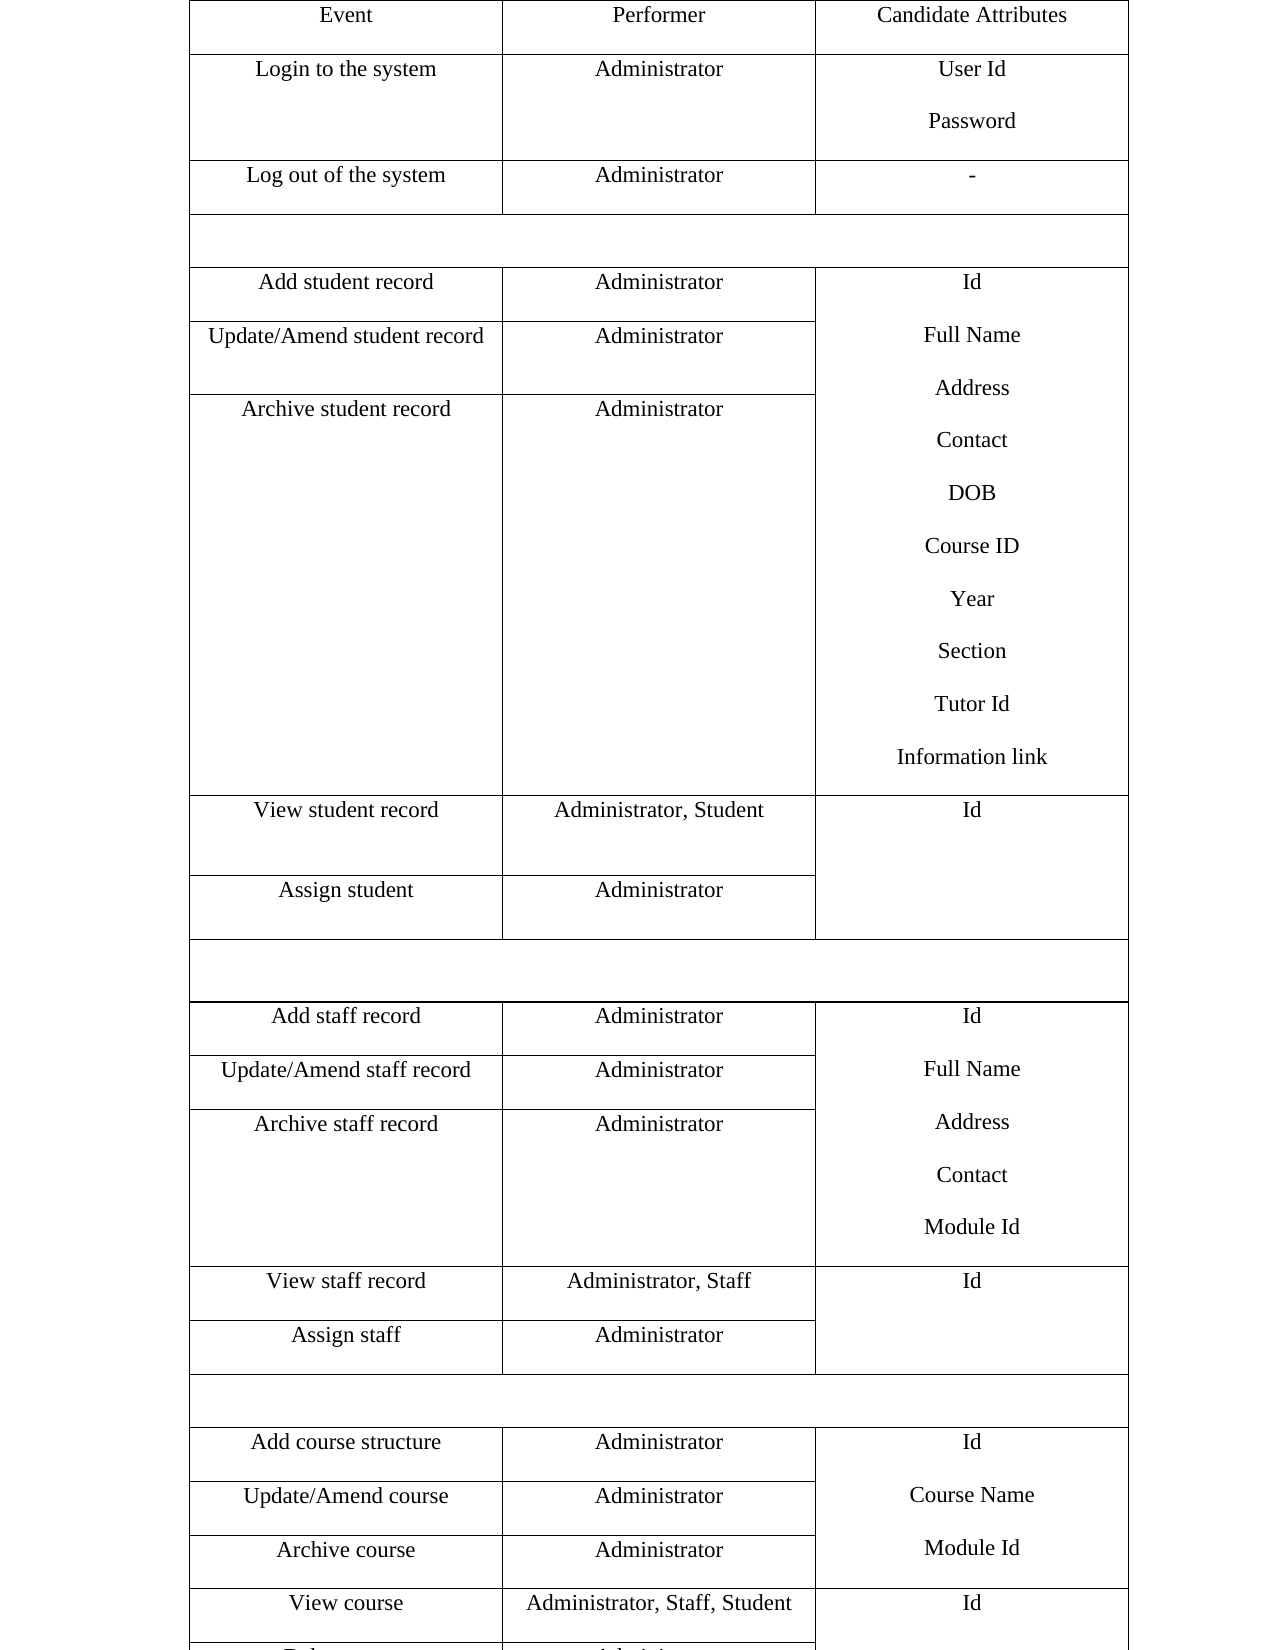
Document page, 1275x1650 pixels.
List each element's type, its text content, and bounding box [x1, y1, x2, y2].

table_cell Administrator, Staff [503, 1267, 815, 1320]
table_header Candidate Attributes [816, 1, 1128, 54]
table_cell User Id Password [816, 55, 1128, 160]
table_cell - [816, 161, 1128, 214]
table_cell Administrator [503, 395, 815, 795]
table_cell View student record [190, 796, 502, 875]
table_cell Archive student record [190, 395, 502, 795]
table_cell Archive staff record [190, 1110, 502, 1266]
table_cell Administrator [503, 322, 815, 394]
table_cell Administrator [503, 55, 815, 160]
table_cell Id [816, 1589, 1128, 1650]
table_cell Administrator [503, 161, 815, 214]
table_cell Administrator [503, 876, 815, 938]
table_cell Id Full Name Address Contact Module Id [816, 1003, 1128, 1266]
table_cell Assign staff [190, 1321, 502, 1373]
table_cell Id Course Name Module Id [816, 1428, 1128, 1588]
table_cell Archive course [190, 1536, 502, 1588]
table_cell View staff record [190, 1267, 502, 1320]
table_cell Update/Amend course [190, 1482, 502, 1534]
table_cell Id [816, 796, 1128, 938]
table_cell [190, 215, 1128, 267]
table_header Event [190, 1, 502, 54]
table_cell Id [816, 1267, 1128, 1373]
table_cell View course [190, 1589, 502, 1642]
table_cell Administrator [503, 1321, 815, 1373]
table_cell Add course structure [190, 1428, 502, 1481]
table_cell Administrator [503, 1482, 815, 1534]
table_cell Update/Amend staff record [190, 1056, 502, 1109]
table_cell Id Full Name Address Contact DOB Course ID Year Section Tutor Id Information link [816, 268, 1128, 795]
table_cell Administrator, Student [503, 796, 815, 875]
table_cell Assign student [190, 876, 502, 938]
table_cell Add student record [190, 268, 502, 321]
table_cell Log out of the system [190, 161, 502, 214]
table_cell Administrator [503, 1003, 815, 1055]
table_cell Administrator, Staff, Student [503, 1589, 815, 1642]
table_cell [190, 1375, 1128, 1427]
table_cell Administrator [503, 268, 815, 321]
table_header Performer [503, 1, 815, 54]
table_cell Administrator [503, 1428, 815, 1481]
table_cell Update/Amend student record [190, 322, 502, 394]
table_cell Administrator [503, 1056, 815, 1109]
table_cell Login to the system [190, 55, 502, 160]
table_cell Administrator [503, 1110, 815, 1266]
table_cell [190, 940, 1128, 1001]
table_cell Administrator [503, 1536, 815, 1588]
table_cell Add staff record [190, 1003, 502, 1055]
